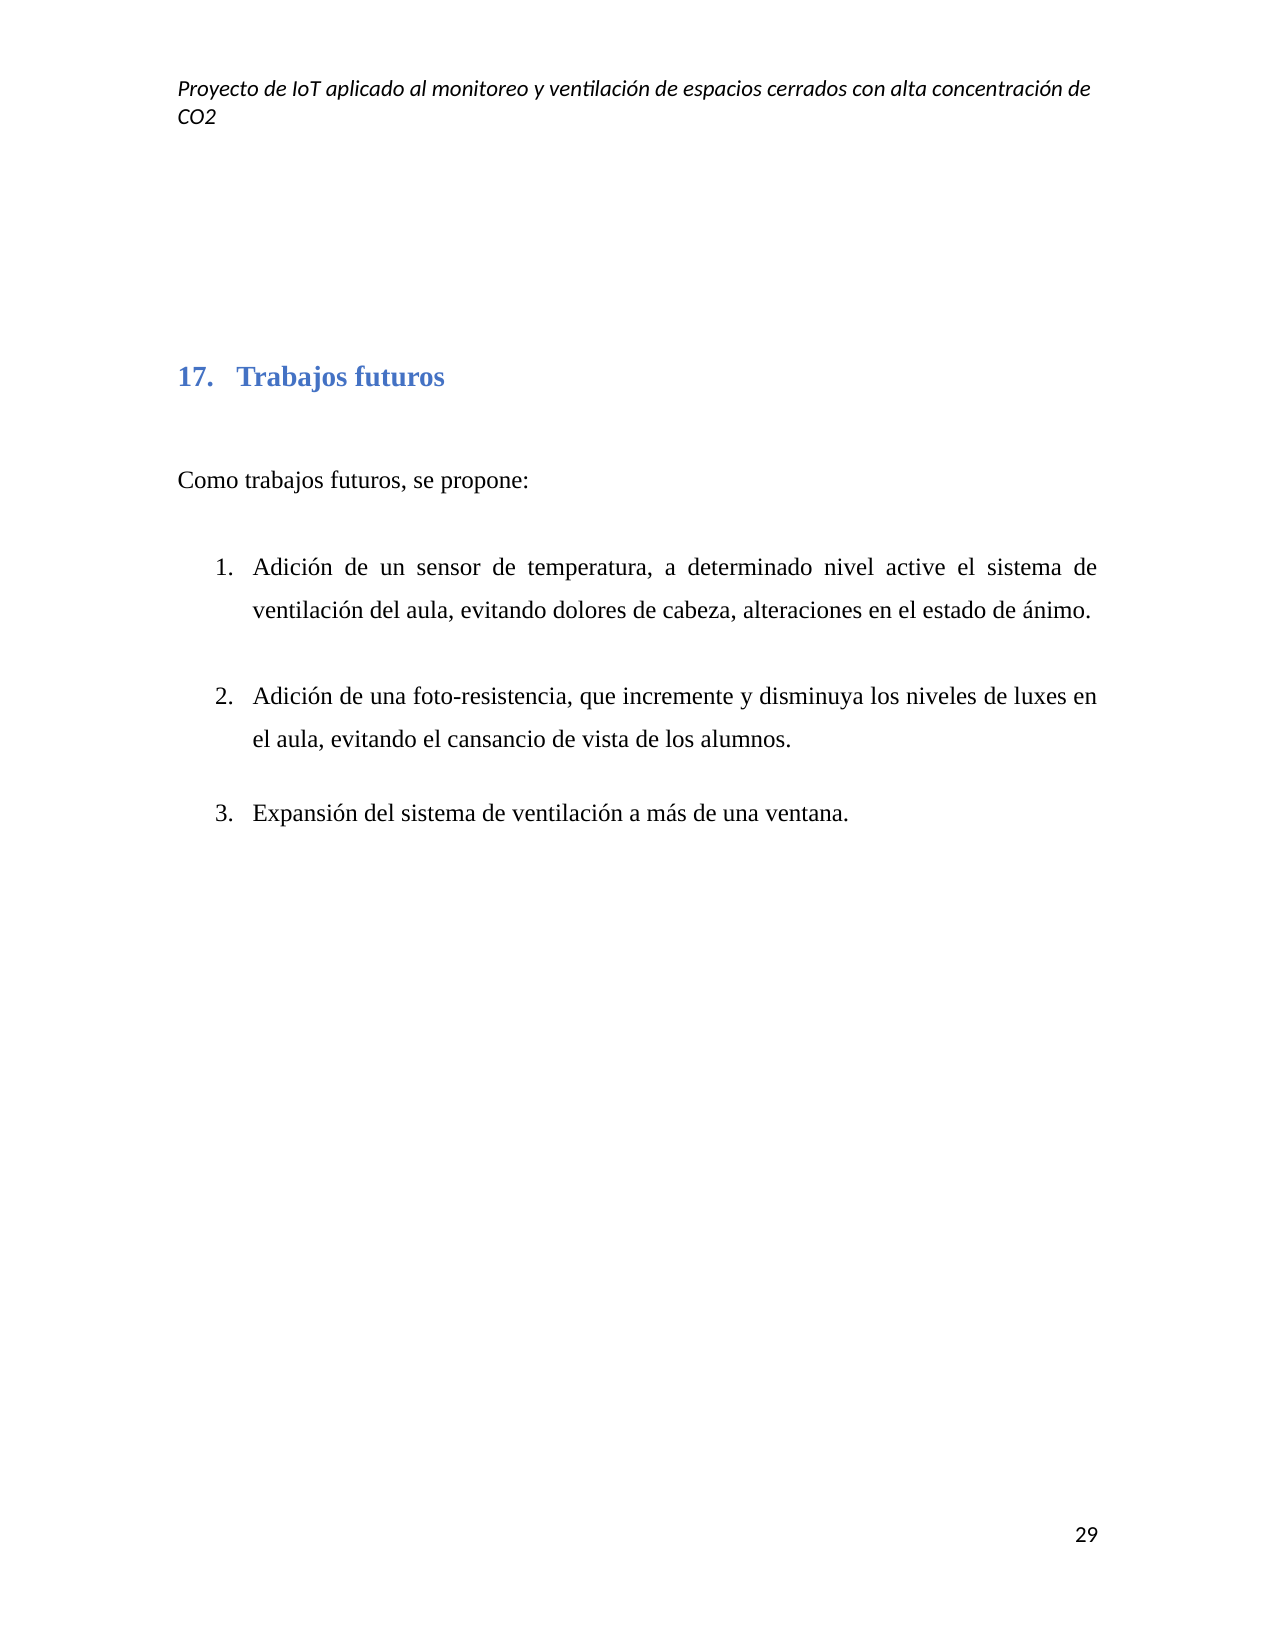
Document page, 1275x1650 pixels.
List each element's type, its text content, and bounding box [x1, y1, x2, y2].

text Como trabajos futuros, se propone: [177, 465, 1098, 494]
list Adición de un sensor de temperatura, a determinado nivel active el sistema de ventilación del aula, evitando dolores de cabeza, alteraciones en el estado de ánimo. [215, 552, 1098, 623]
subtitle Trabajos futuros [177, 359, 1098, 393]
list Adición de una foto-resistencia, que incremente y disminuya los niveles de luxes en el aula, evitando el cansancio de vista de los alumnos. [215, 681, 1098, 753]
list Expansión del sistema de ventilación a más de una ventana. [215, 798, 1098, 827]
